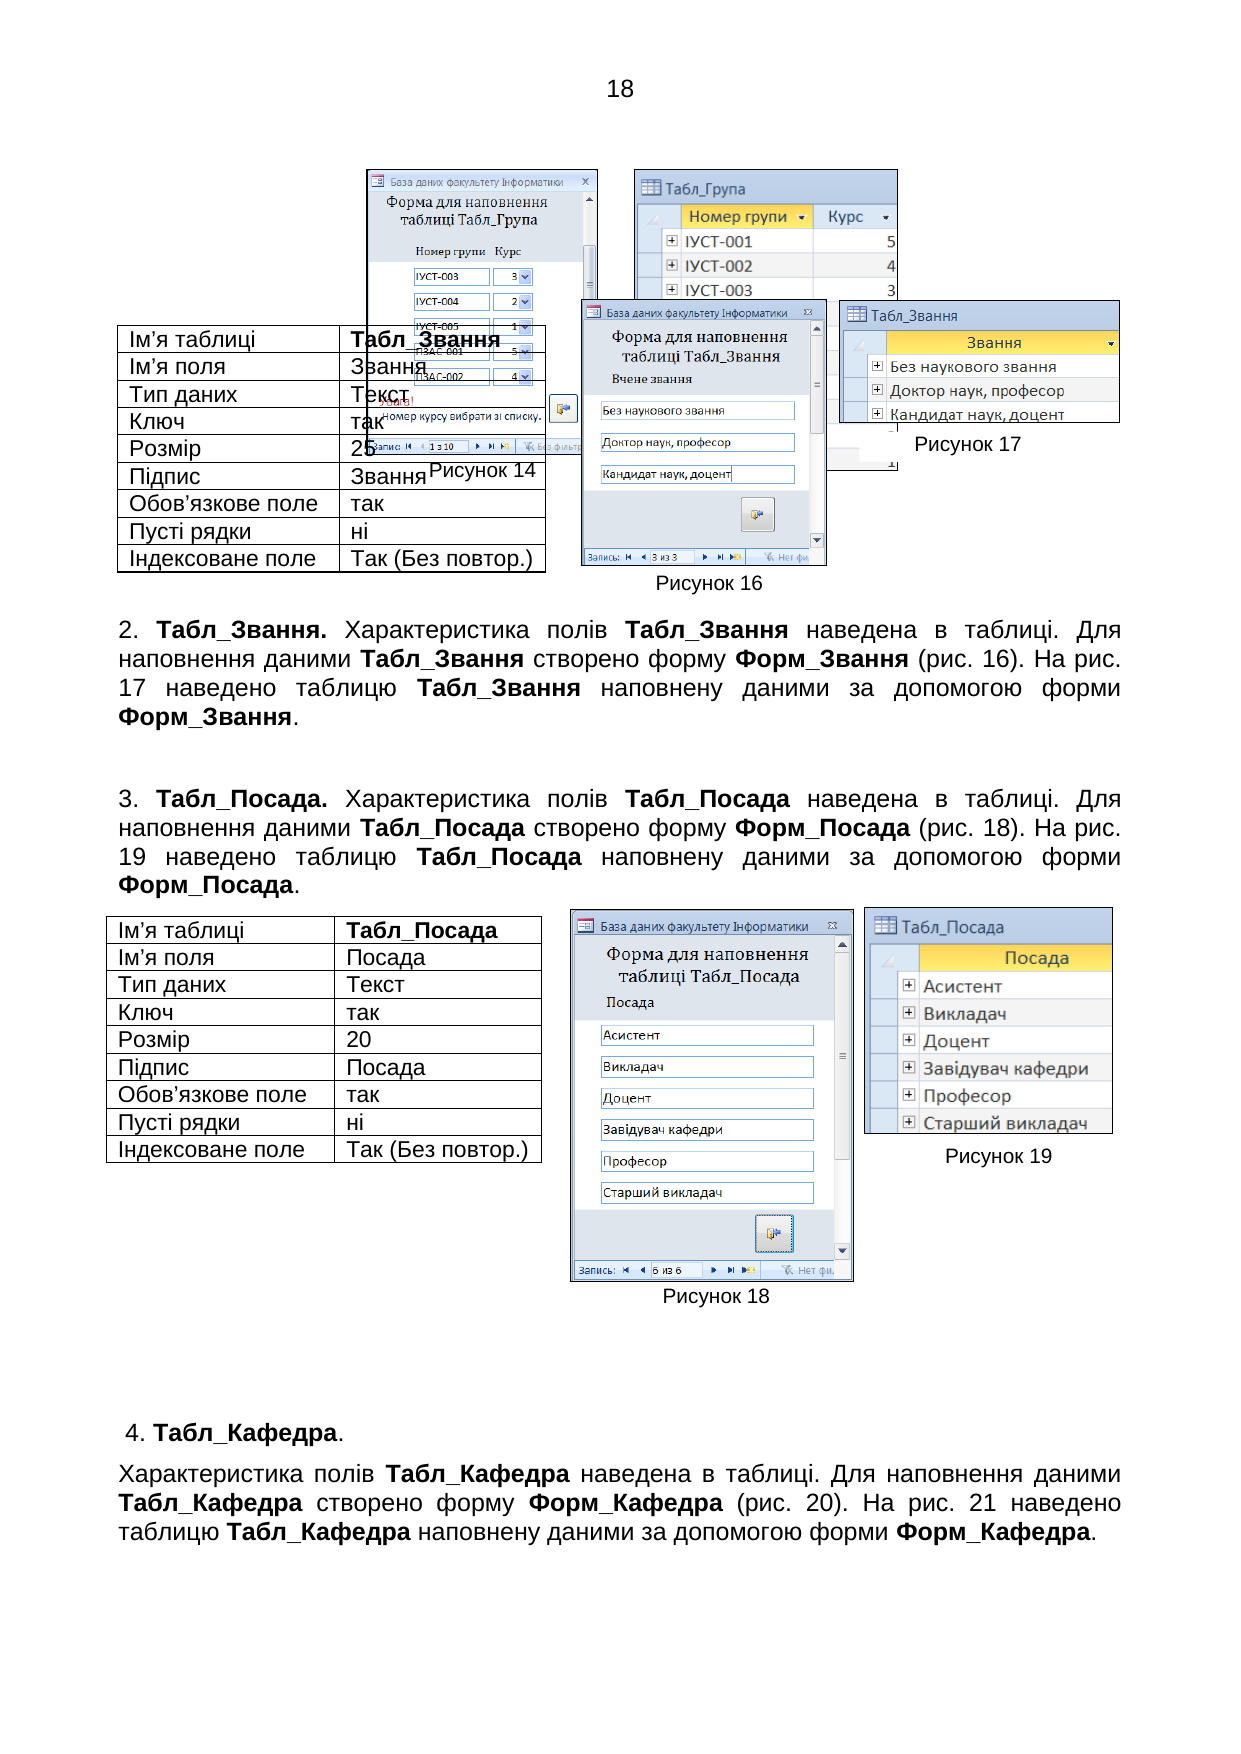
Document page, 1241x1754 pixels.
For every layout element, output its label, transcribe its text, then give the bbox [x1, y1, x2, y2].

text 3. Табл_Посада. Характеристика полів Табл_Посада наведена в таблиці. Для наповнення даними Табл_Посада створено форму Форм_Посада (рис. 18). На рис. 19 наведено таблицю Табл_Посада наповнену даними за допомогою форми Форм_Посада. [118, 784, 1122, 899]
text 4. Табл_Кафедра. [118, 1418, 1122, 1447]
table_cell Індексоване поле [118, 545, 339, 571]
picture [865, 908, 1112, 1133]
table_cell Ім’я поля [107, 944, 334, 970]
table_cell Текст [335, 971, 541, 998]
table_cell Звання [340, 463, 545, 489]
table_header Ім’я таблиці [107, 917, 334, 943]
table_cell Текст [340, 381, 545, 407]
table_cell так [335, 1081, 541, 1107]
table_cell Пусті рядки [107, 1109, 334, 1135]
table_cell Пусті рядки [118, 518, 339, 544]
table_cell так [340, 408, 545, 434]
table_header Ім’я таблиці [118, 326, 339, 352]
table_cell Так (Без повтор.) [335, 1136, 541, 1162]
table_cell 25 [340, 435, 545, 462]
table_cell Ключ [118, 408, 339, 434]
table_cell ні [335, 1109, 541, 1135]
table_cell Індексоване поле [107, 1136, 334, 1162]
table_cell Посада [335, 1054, 541, 1080]
table_cell так [340, 490, 545, 517]
table_cell так [335, 999, 541, 1025]
table_cell Так (Без повтор.) [340, 545, 545, 571]
text Характеристика полів Табл_Кафедра наведена в таблиці. Для наповнення даними Табл_Кафедра створено форму Форм_Кафедра (рис. 20). На рис. 21 наведено таблицю Табл_Кафедра наповнену даними за допомогою форми Форм_Кафедра. [118, 1459, 1122, 1545]
table_header Табл_Звання [340, 326, 545, 352]
table_cell Тип даних [118, 381, 339, 407]
table_cell Обов’язкове поле [118, 490, 339, 517]
table_cell 20 [335, 1026, 541, 1053]
text 2. Табл_Звання. Характеристика полів Табл_Звання наведена в таблиці. Для наповнення даними Табл_Звання створено форму Форм_Звання (рис. 16). На рис. 17 наведено таблицю Табл_Звання наповнену даними за допомогою форми Форм_Звання. [118, 173, 1122, 730]
table_header Табл_Посада [335, 917, 541, 943]
table_cell ні [340, 518, 545, 544]
table_cell Обов’язкове поле [107, 1081, 334, 1107]
table_cell Тип даних [107, 971, 334, 998]
table_cell Ключ [107, 999, 334, 1025]
table_cell Розмір [118, 435, 339, 462]
picture [368, 170, 597, 454]
table_cell Ім’я поля [118, 353, 339, 379]
table_cell Підпис [118, 463, 339, 489]
table_cell Підпис [107, 1054, 334, 1080]
table_cell Розмір [107, 1026, 334, 1053]
table_cell Звання [340, 353, 545, 379]
table_cell Посада [335, 944, 541, 970]
